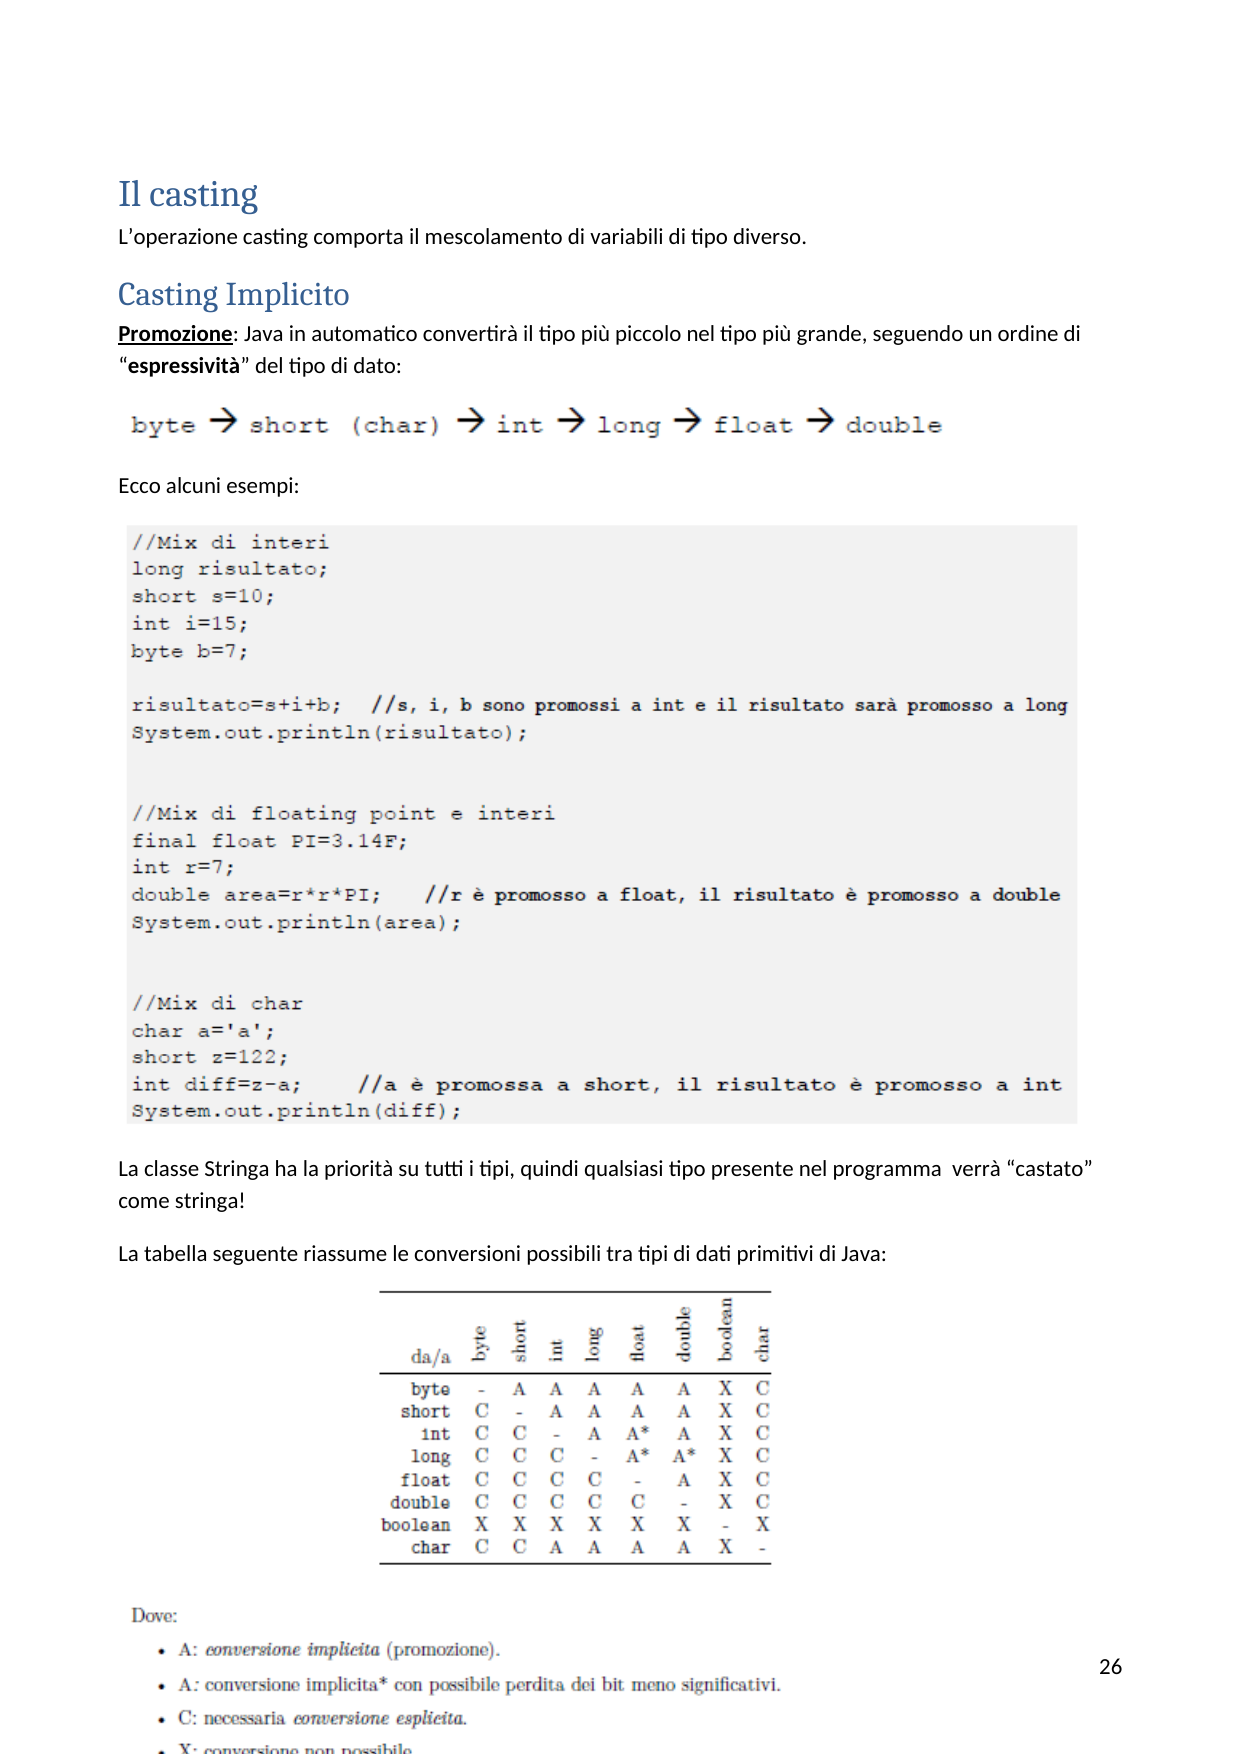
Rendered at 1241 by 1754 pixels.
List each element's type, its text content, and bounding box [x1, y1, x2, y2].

subtitle Il casting [118, 173, 1122, 216]
text La tabella seguente riassume le conversioni possibili tra tipi di dati primitivi di Java: [118, 1239, 1122, 1267]
text La classe Stringa ha la priorità su tutti i tipi, quindi qualsiasi tipo presente nel programma verrà “castato” come stringa! [118, 1154, 1122, 1214]
text L’operazione casting comporta il mescolamento di variabili di tipo diverso. [118, 222, 1122, 250]
text Ecco alcuni esempi: [118, 472, 1122, 499]
picture [118, 524, 1091, 1130]
picture [118, 1279, 802, 1754]
text Promozione: Java in automatico convertirà il tipo più piccolo nel tipo più grande, seguendo un ordine di “espressività” del tipo di dato: [118, 319, 1122, 379]
subtitle Casting Implicito [118, 275, 1122, 313]
picture [118, 404, 958, 447]
